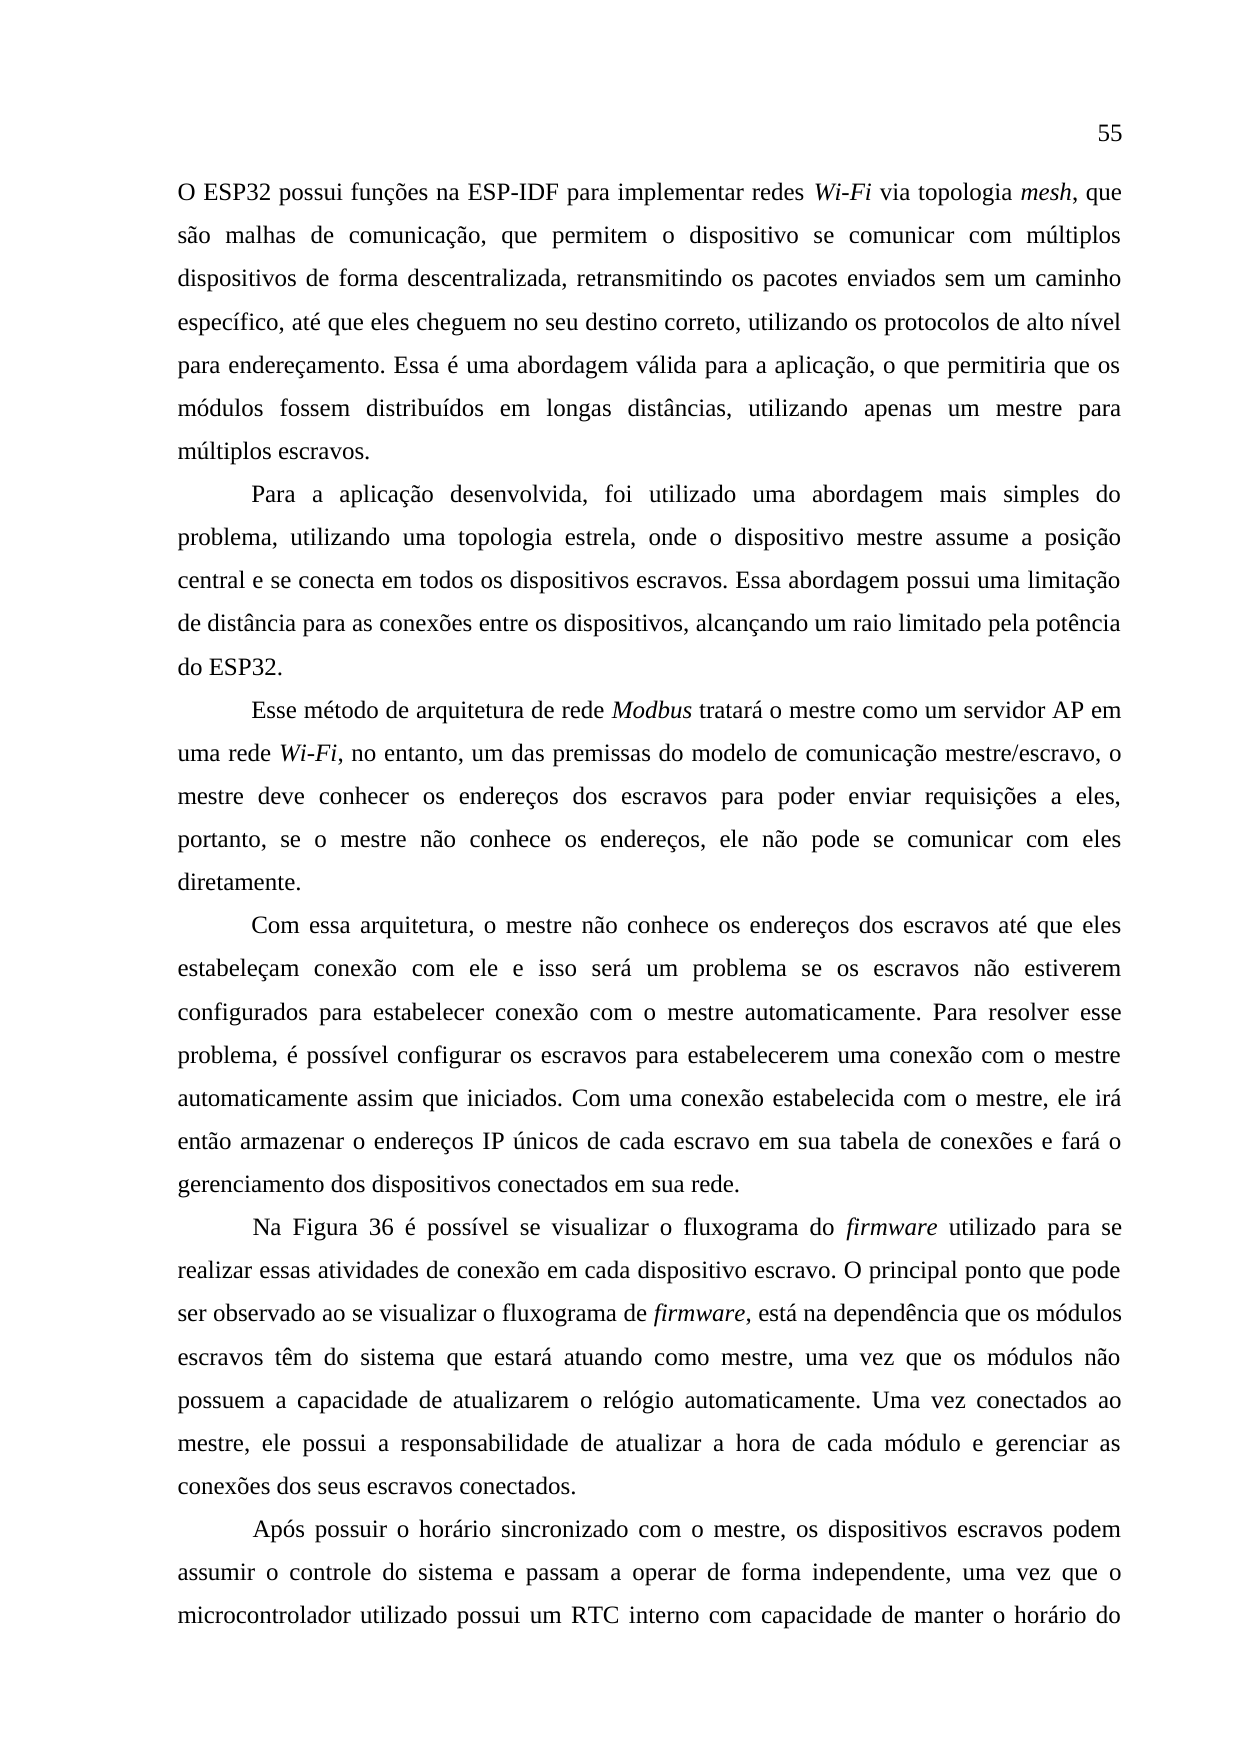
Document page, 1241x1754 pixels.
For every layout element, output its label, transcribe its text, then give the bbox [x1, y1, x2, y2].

text Esse método de arquitetura de rede Modbus tratará o mestre como um servidor AP em uma rede Wi-Fi, no entanto, um das premissas do modelo de comunicação mestre/escravo, o mestre deve conhecer os endereços dos escravos para poder enviar requisições a eles, portanto, se o mestre não conhece os endereços, ele não pode se comunicar com eles diretamente. [177, 695, 1122, 896]
text Para a aplicação desenvolvida, foi utilizado uma abordagem mais simples do problema, utilizando uma topologia estrela, onde o dispositivo mestre assume a posição central e se conecta em todos os dispositivos escravos. Essa abordagem possui uma limitação de distância para as conexões entre os dispositivos, alcançando um raio limitado pela potência do ESP32. [177, 479, 1122, 680]
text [177, 177, 1122, 465]
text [177, 1514, 1122, 1629]
text Com essa arquitetura, o mestre não conhece os endereços dos escravos até que eles estabeleçam conexão com ele e isso será um problema se os escravos não estiverem configurados para estabelecer conexão com o mestre automaticamente. Para resolver esse problema, é possível configurar os escravos para estabelecerem uma conexão com o mestre automaticamente assim que iniciados. Com uma conexão estabelecida com o mestre, ele irá então armazenar o endereços IP únicos de cada escravo em sua tabela de conexões e fará o gerenciamento dos dispositivos conectados em sua rede. [177, 910, 1122, 1198]
